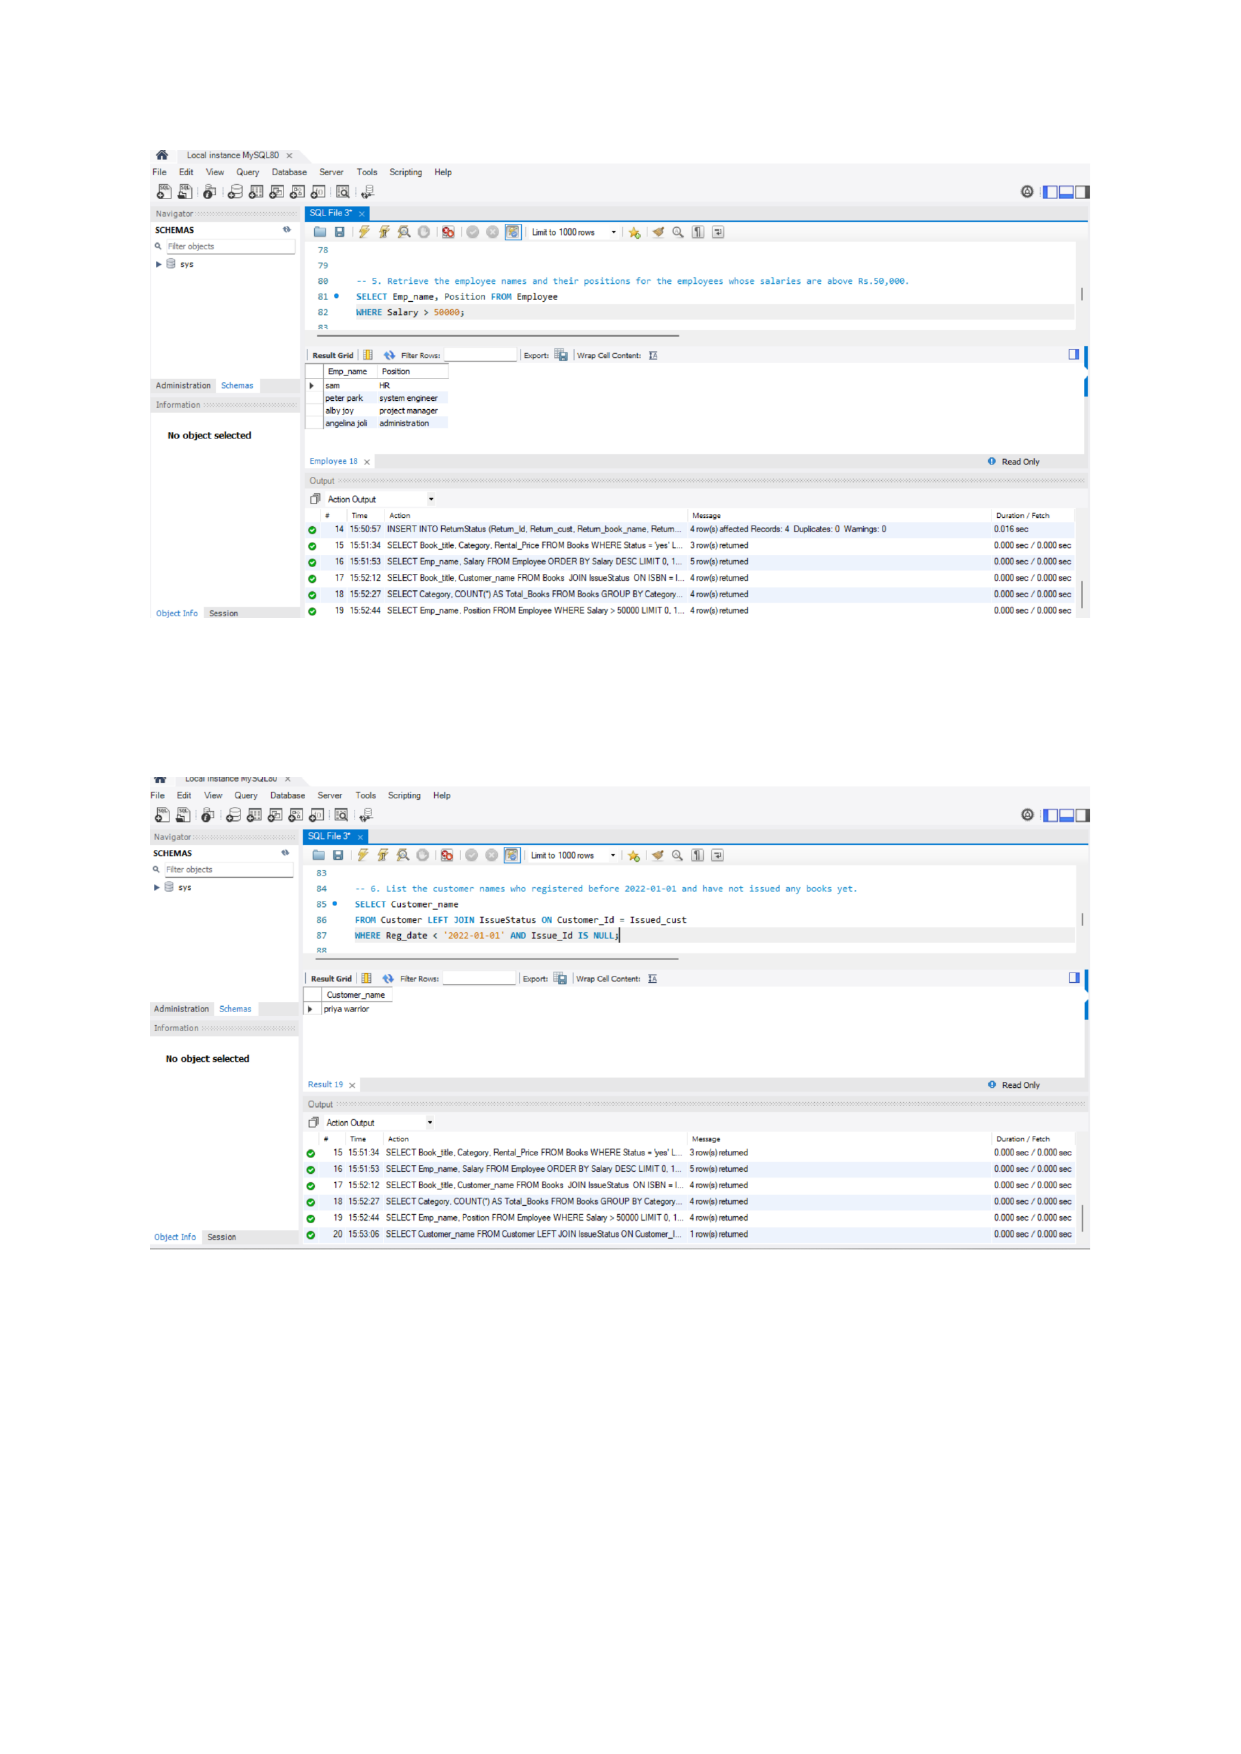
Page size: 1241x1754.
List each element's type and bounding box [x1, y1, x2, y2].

picture [150, 150, 1091, 618]
picture [150, 777, 1091, 1250]
